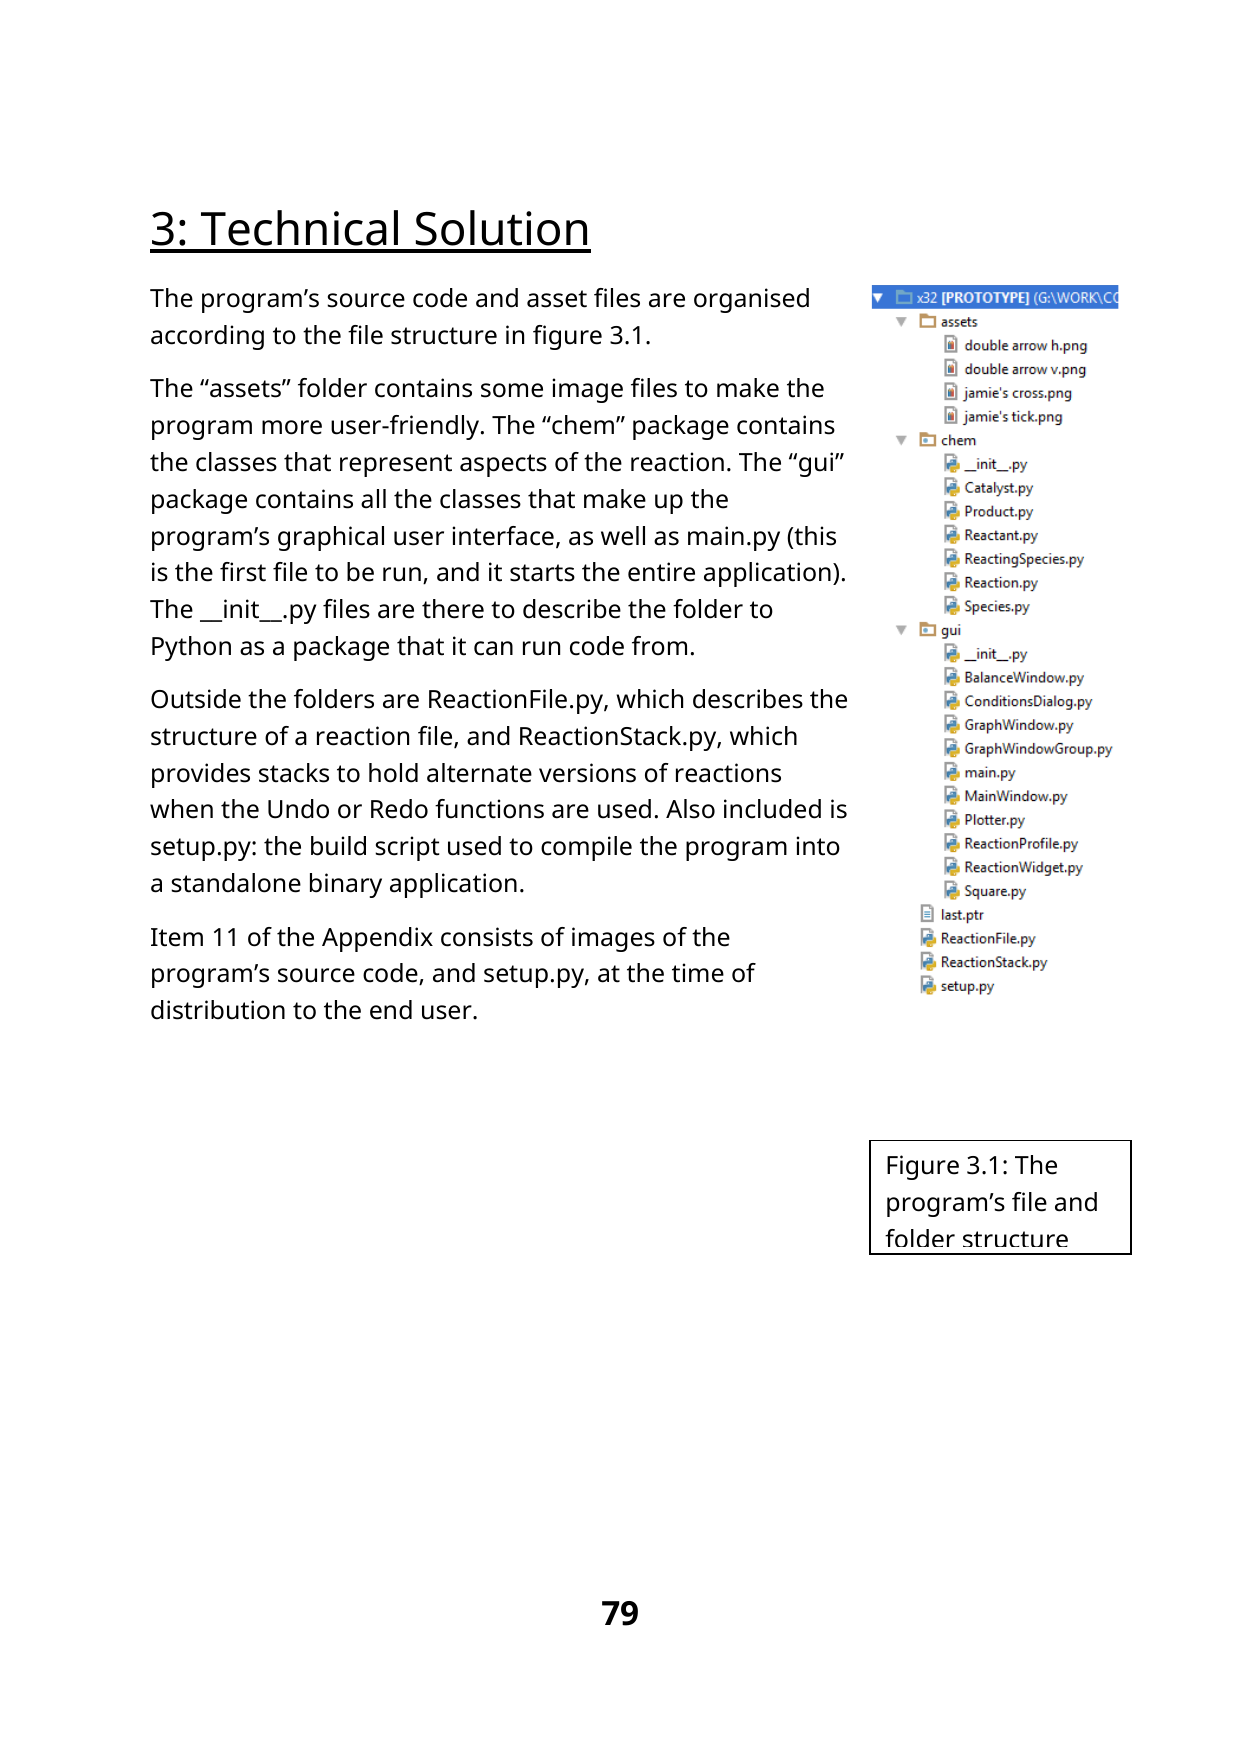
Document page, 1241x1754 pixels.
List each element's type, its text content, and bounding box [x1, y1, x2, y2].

text The program’s source code and asset files are organised according to the file structure in figure 3.1. [150, 281, 1090, 352]
text 3: Technical Solution [150, 197, 1090, 259]
text The “assets” folder contains some image files to make the program more user-friendly. The “chem” package contains the classes that represent aspects of the reaction. The “gui” package contains all the classes that make up the program’s graphical user interface, as well as main.py (this is the first file to be run, and it starts the entire application). The __init__.py files are there to describe the folder to Python as a package that it can run code from. [150, 371, 871, 662]
text Item 11 of the Appendix consists of images of the program’s source code, and setup.py, at the time of distribution to the end user. [150, 919, 1090, 1027]
text Outside the folders are ReactionFile.py, which describes the structure of a reaction file, and ReactionStack.py, which provides stacks to hold alternate versions of reactions when the Undo or Redo functions are used. Also included is setup.py: the build script used to compile the program into a standalone binary application. [150, 682, 871, 900]
picture [871, 285, 1119, 998]
